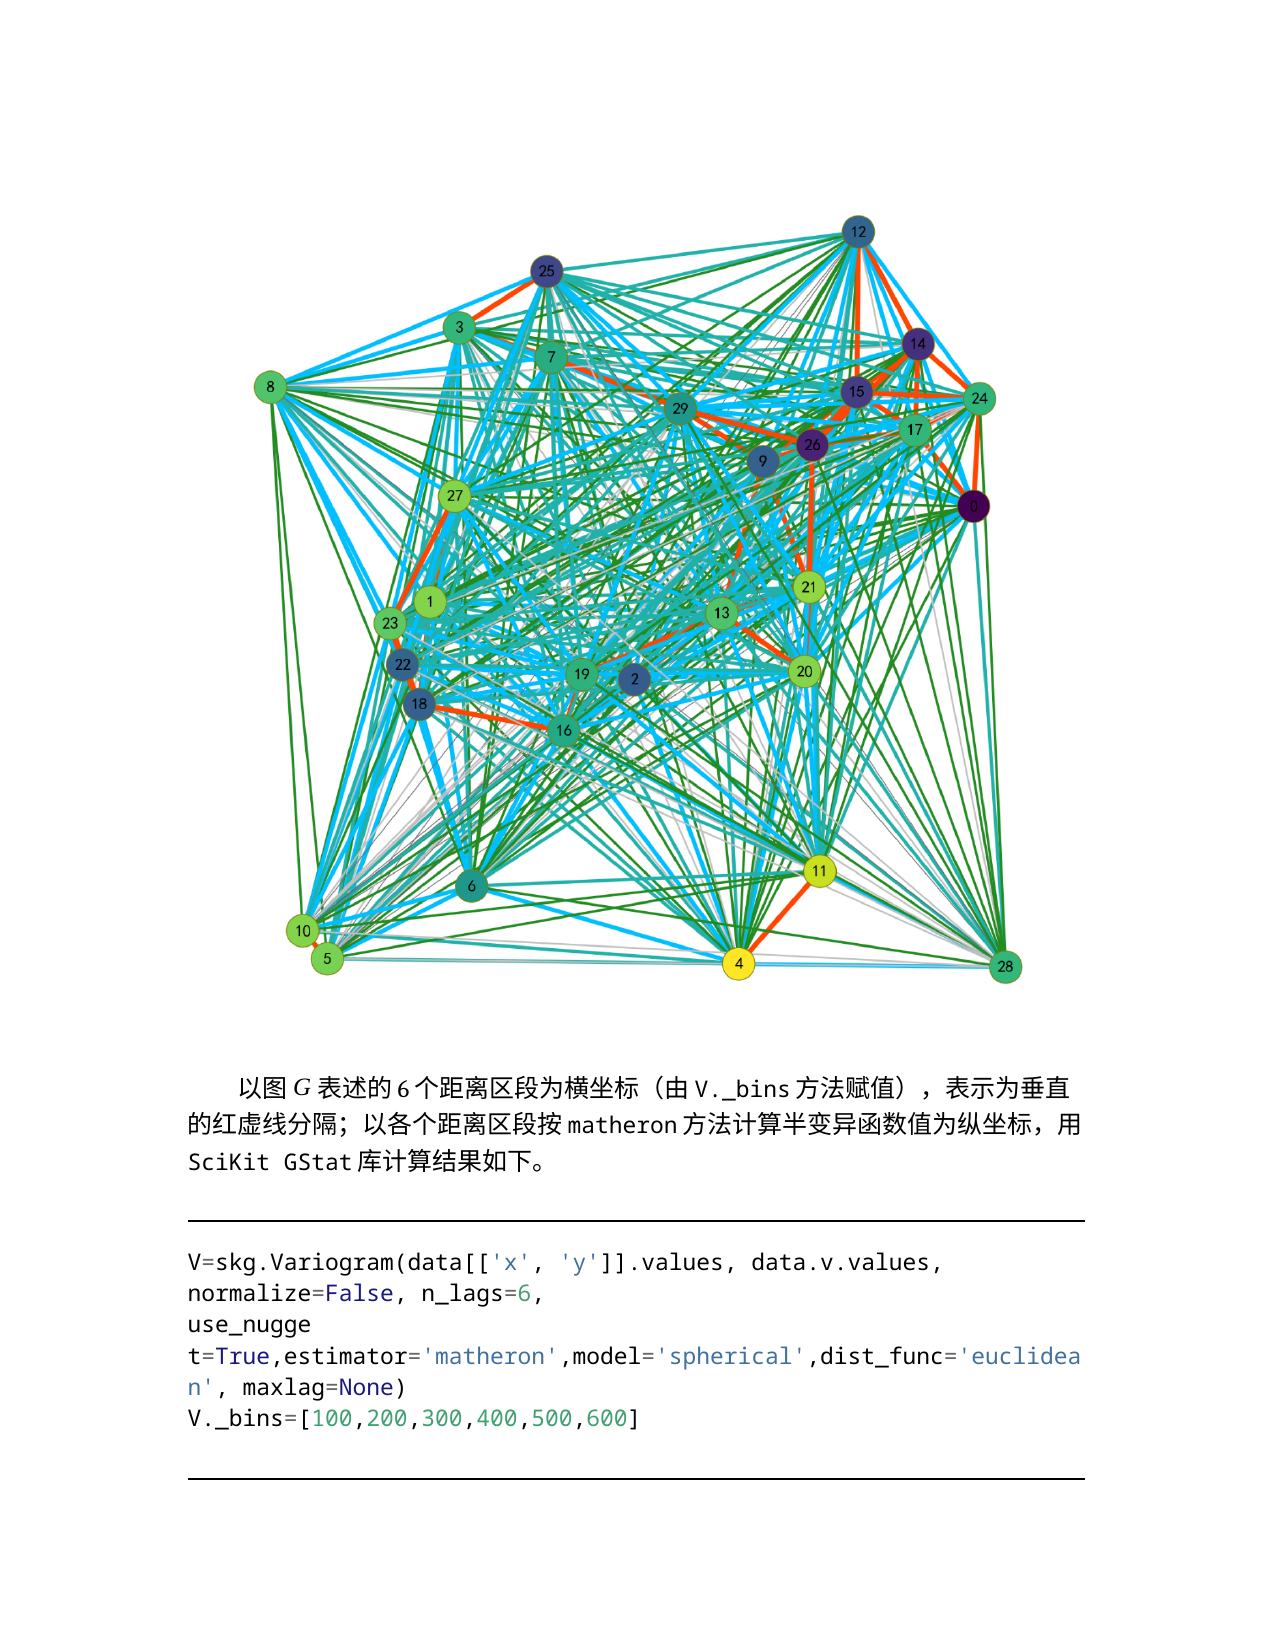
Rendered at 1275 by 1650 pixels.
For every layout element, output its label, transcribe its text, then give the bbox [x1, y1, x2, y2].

text 以图 表述的6个距离区段为横坐标（由V._bins方法赋值），表示为垂直的红虚线分隔；以各个距离区段按matheron方法计算半变异函数值为纵坐标，用SciKit GStat库计算结果如下。 [187, 1069, 1087, 1177]
text V=skg.Variogram(data[['x', 'y']].values, data.v.values, normalize=False, n_lags=6, use_nugget=True,estimator='matheron',model='spherical',dist_func='euclidean', maxlag=None) V._bins=[100,200,300,400,500,600] [187, 1246, 1087, 1433]
picture [187, 150, 1088, 1050]
